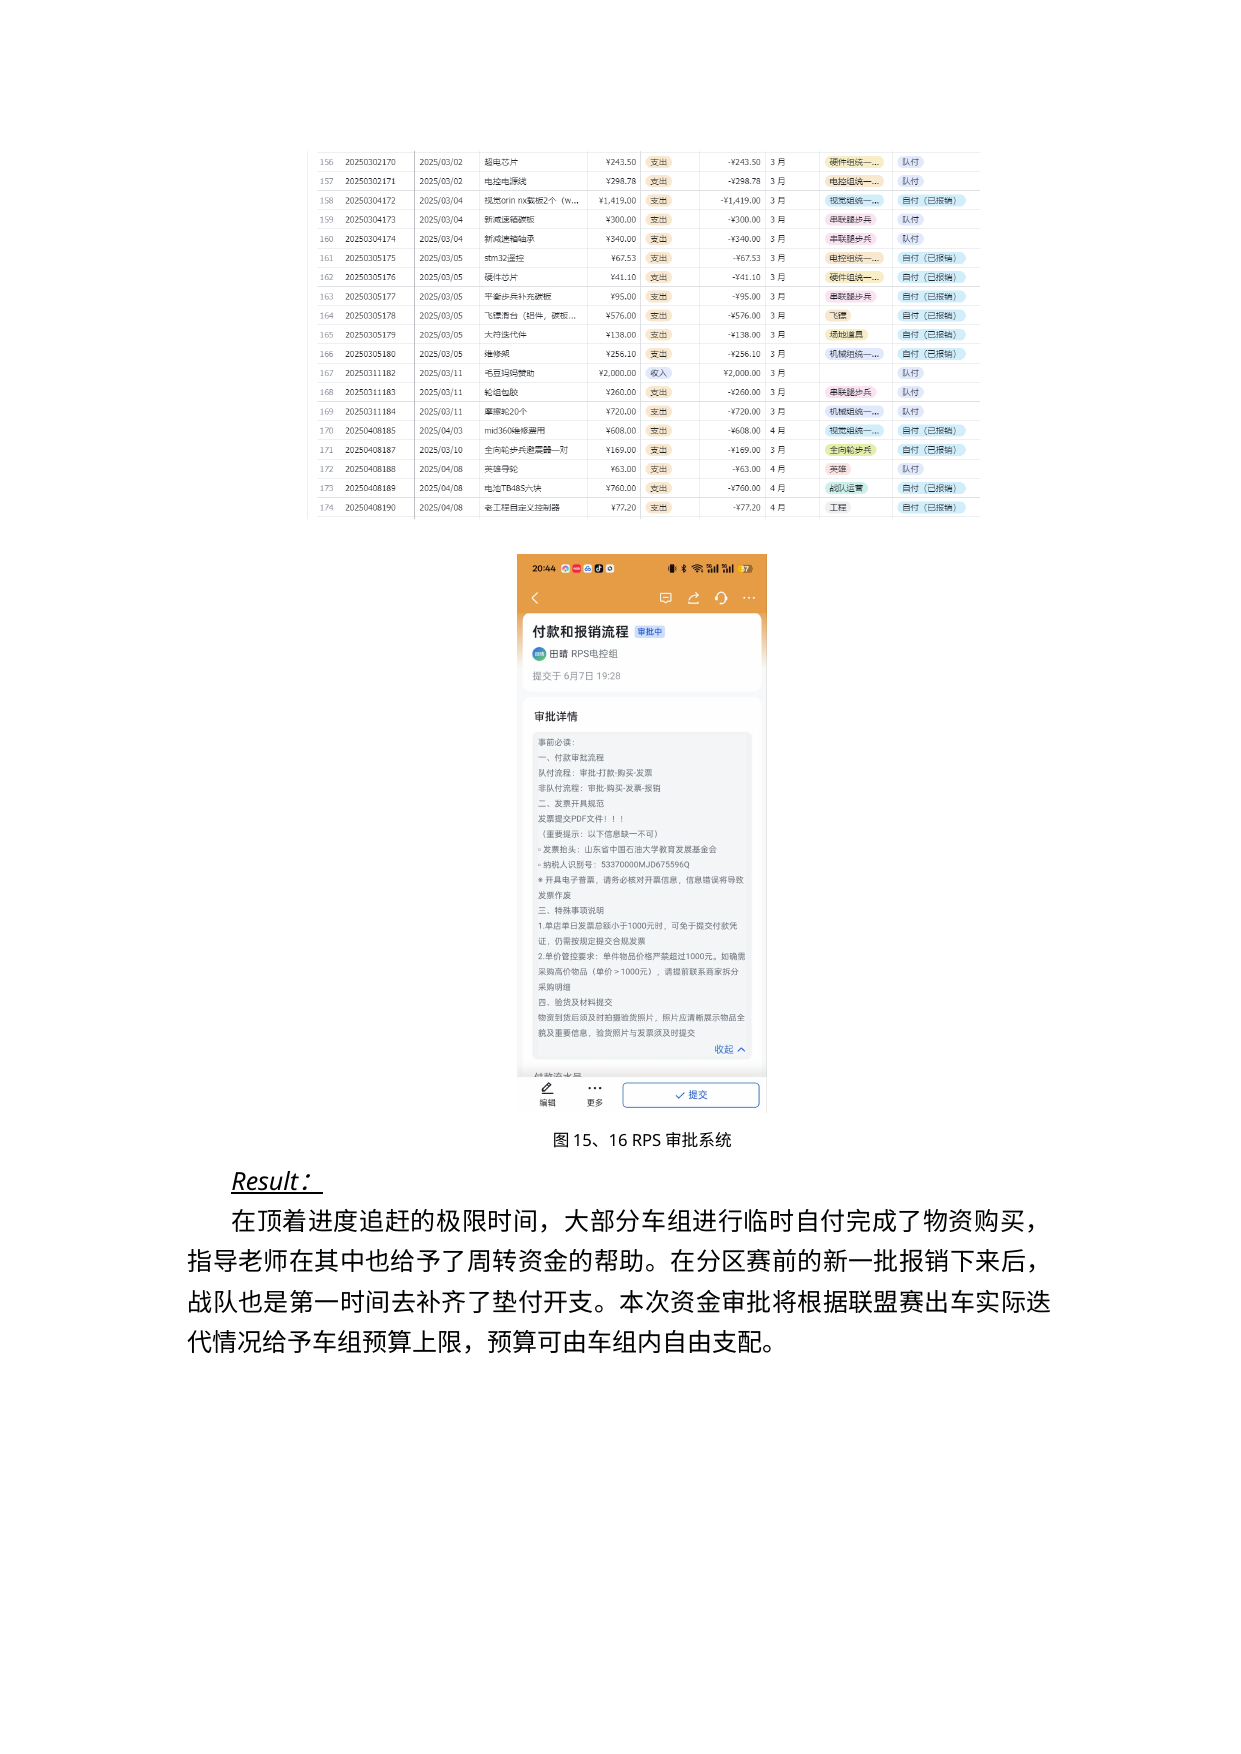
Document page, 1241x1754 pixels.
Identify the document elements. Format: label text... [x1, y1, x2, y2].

list 在顶着进度追赶的极限时间，大部分车组进行临时自付完成了物资购买，指导老师在其中也给予了周转资金的帮助。在分区赛前的新一批报销下来后，战队也是第一时间去补齐了垫付开支。本次资金审批将根据联盟赛出车实际迭代情况给予车组预算上限，预算可由车组内自由支配。 [187, 1199, 1053, 1361]
picture [517, 554, 767, 1113]
list Result： [187, 1159, 1053, 1199]
list 图15、16 RPS审批系统 [187, 1119, 1053, 1159]
picture [303, 151, 981, 519]
